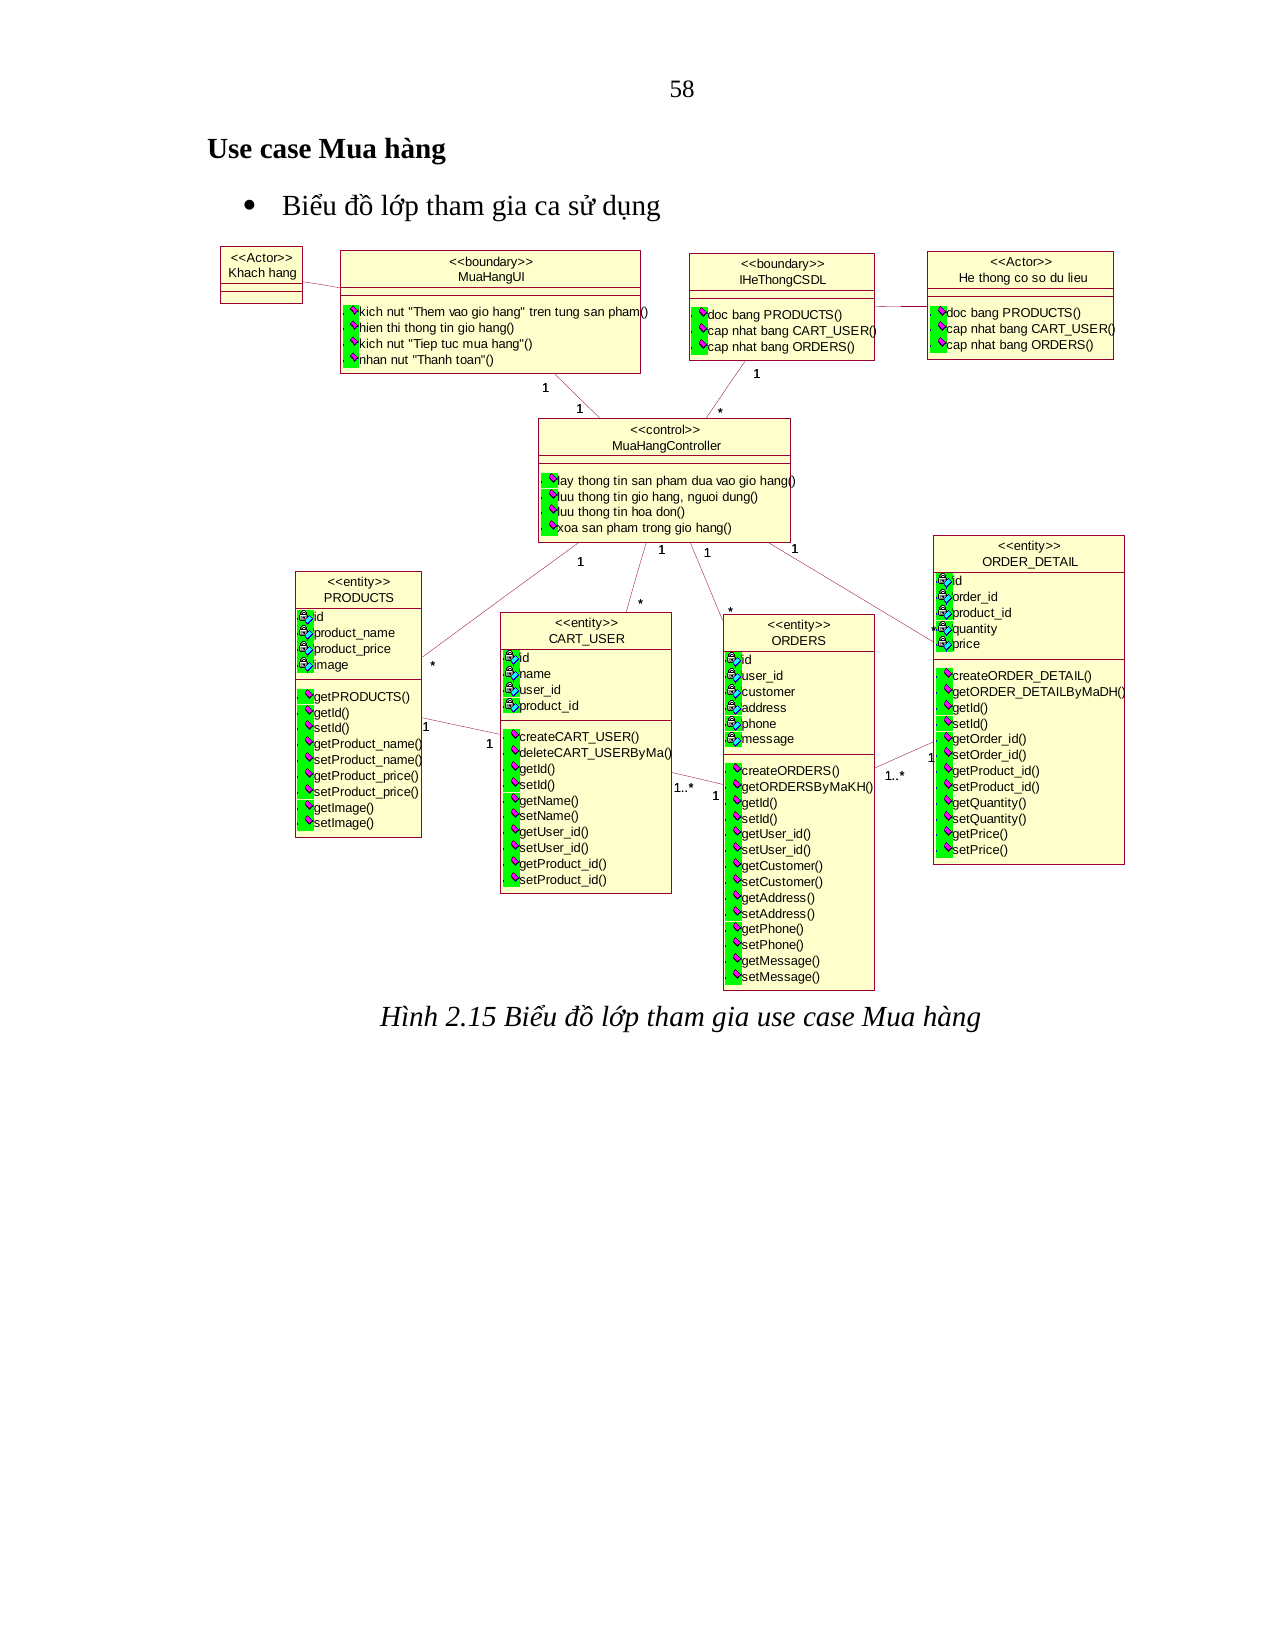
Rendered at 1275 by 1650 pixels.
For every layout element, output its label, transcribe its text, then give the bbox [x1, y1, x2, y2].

subtitle Use case Mua hàng [207, 131, 1157, 165]
list Biểu đồ lớp tham gia ca sử dụng [244, 188, 1157, 222]
